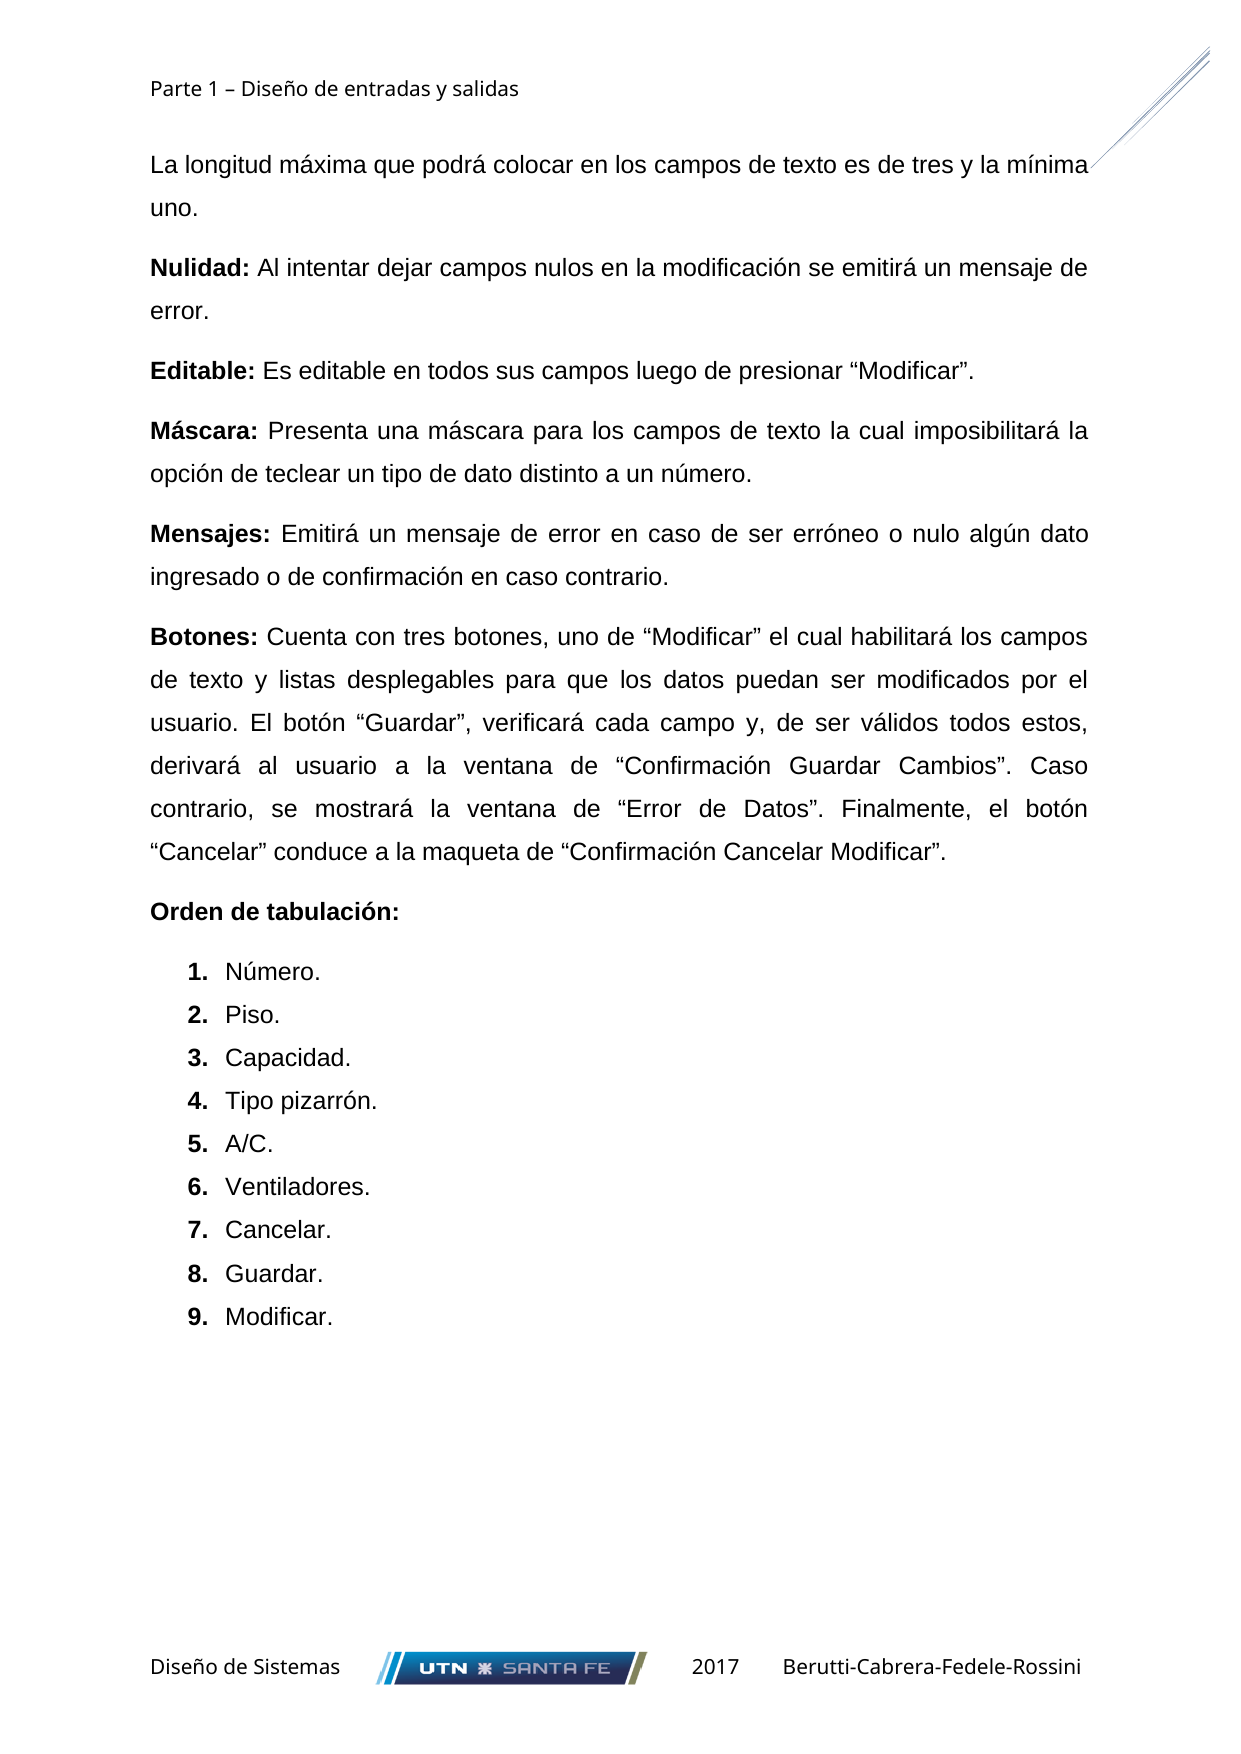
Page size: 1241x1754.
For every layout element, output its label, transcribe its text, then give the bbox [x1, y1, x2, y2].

list Modificar. [187, 1302, 1090, 1330]
list Guardar. [187, 1258, 1090, 1287]
text Botones: Cuenta con tres botones, uno de “Modificar” el cual habilitará los campos de texto y listas desplegables para que los datos puedan ser modificados por el usuario. El botón “Guardar”, verificará cada campo y, de ser válidos todos estos, derivará al usuario a la ventana de “Confirmación Guardar Cambios”. Caso contrario, se mostrará la ventana de “Error de Datos”. Finalmente, el botón “Cancelar” conduce a la maqueta de “Confirmación Cancelar Modificar”. [150, 621, 1090, 866]
list A/C. [187, 1129, 1090, 1158]
text Mensajes: Emitirá un mensaje de error en caso de ser erróneo o nulo algún dato ingresado o de confirmación en caso contrario. [150, 518, 1090, 590]
text Nulidad: Al intentar dejar campos nulos en la modificación se emitirá un mensaje de error. [150, 253, 1090, 325]
picture [356, 1588, 668, 1748]
list Ventiladores. [187, 1172, 1090, 1201]
text Máscara: Presenta una máscara para los campos de texto la cual imposibilitará la opción de teclear un tipo de dato distinto a un número. [150, 416, 1090, 487]
list Capacidad. [187, 1043, 1090, 1072]
list Piso. [187, 1000, 1090, 1028]
list Cancelar. [187, 1215, 1090, 1244]
text Editable: Es editable en todos sus campos luego de presionar “Modificar”. [150, 356, 1090, 384]
text Orden de tabulación: [150, 897, 1090, 926]
list Tipo pizarrón. [187, 1086, 1090, 1115]
list Número. [187, 957, 1090, 985]
